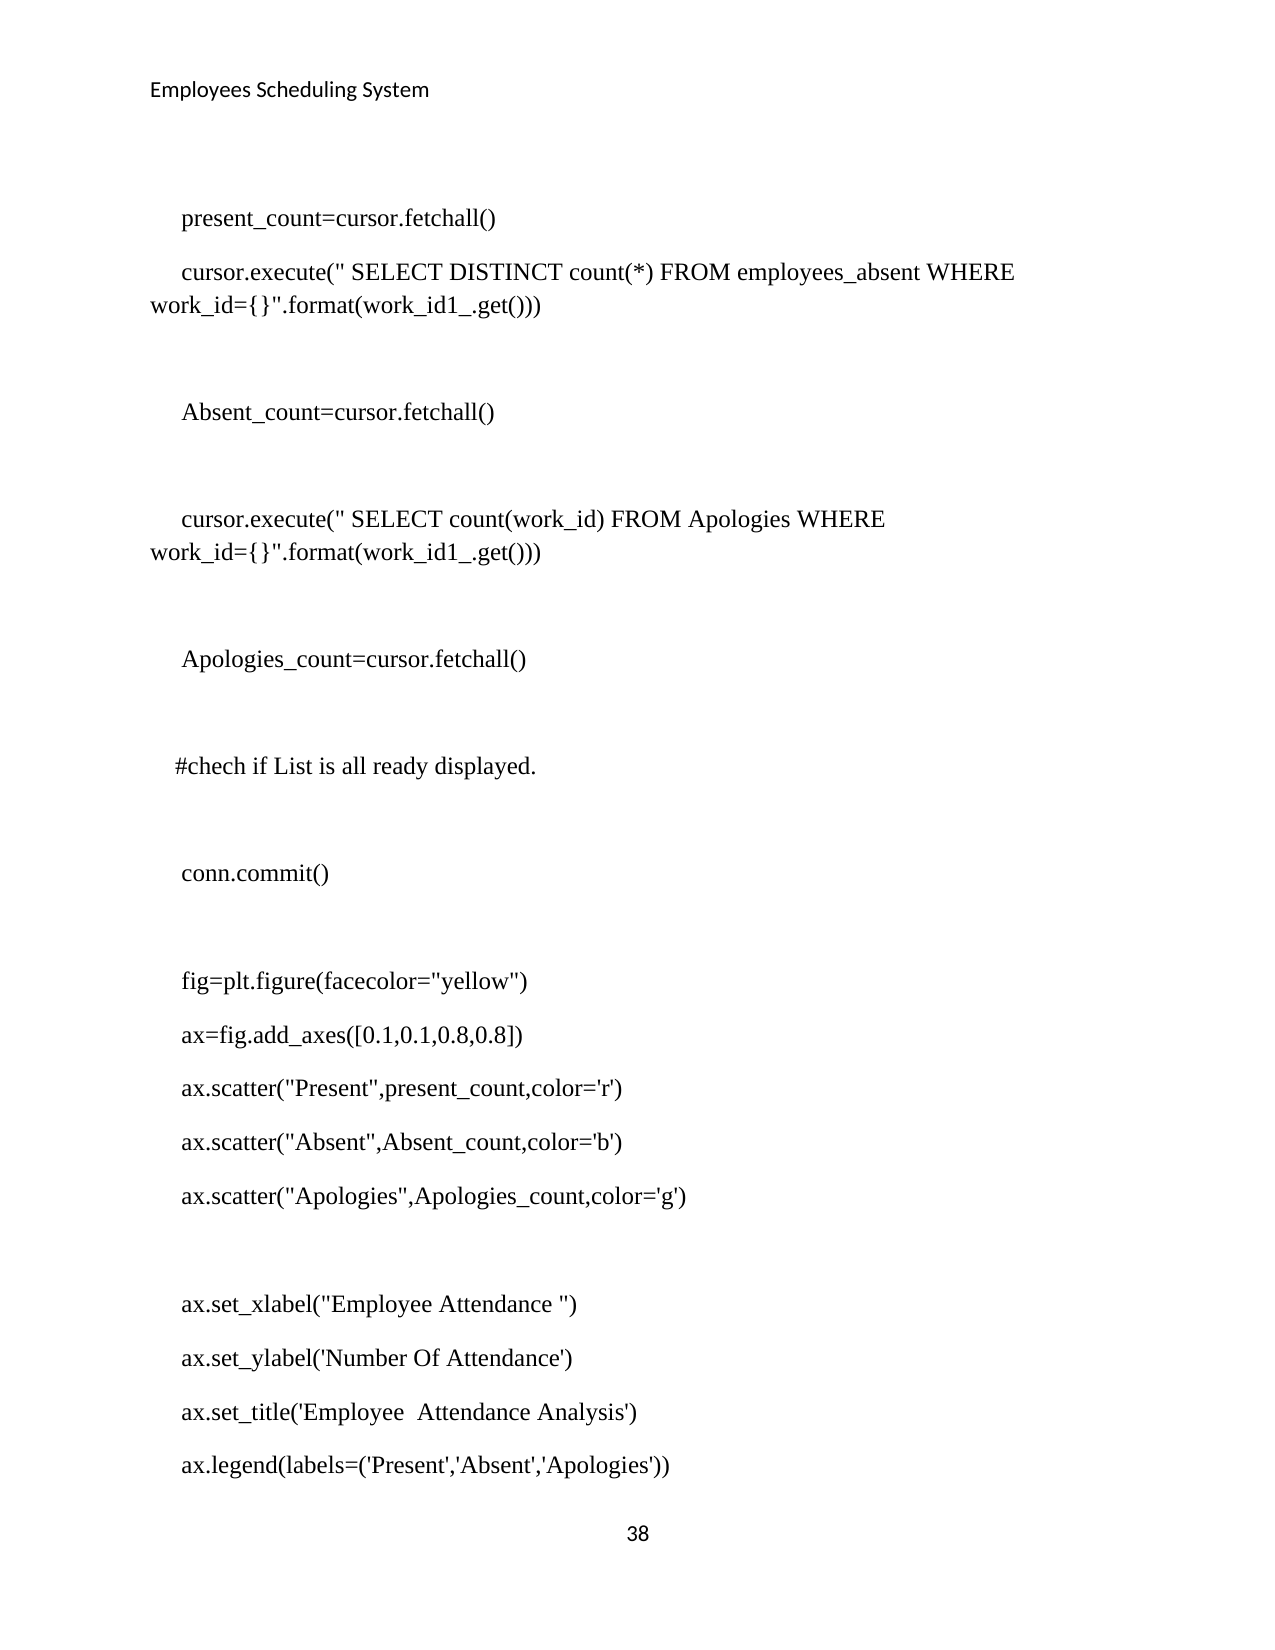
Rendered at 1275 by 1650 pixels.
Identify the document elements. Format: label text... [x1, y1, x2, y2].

text present_count=cursor.fetchall() [150, 203, 1125, 232]
text Absent_count=cursor.fetchall() [150, 397, 1125, 426]
text ax.scatter("Present",present_count,color='r') [150, 1073, 1125, 1102]
text ax.set_xlabel("Employee Attendance ") [150, 1289, 1125, 1318]
text cursor.execute(" SELECT DISTINCT count(*) FROM employees_absent WHERE work_id={}".format(work_id1_.get())) [150, 257, 1125, 319]
text fig=plt.figure(facecolor="yellow") [150, 966, 1125, 994]
text ax.scatter("Absent",Absent_count,color='b') [150, 1127, 1125, 1156]
text ax.legend(labels=('Present','Absent','Apologies')) [150, 1451, 1125, 1479]
text cursor.execute(" SELECT count(work_id) FROM Apologies WHERE work_id={}".format(work_id1_.get())) [150, 504, 1125, 566]
text Apologies_count=cursor.fetchall() [150, 644, 1125, 673]
text ax.scatter("Apologies",Apologies_count,color='g') [150, 1181, 1125, 1210]
text ax.set_title('Employee Attendance Analysis') [150, 1397, 1125, 1425]
text ax=fig.add_axes([0.1,0.1,0.8,0.8]) [150, 1020, 1125, 1048]
text ax.set_ylabel('Number Of Attendance') [150, 1343, 1125, 1372]
text #chech if List is all ready displayed. [150, 751, 1125, 780]
text conn.commit() [150, 858, 1125, 887]
